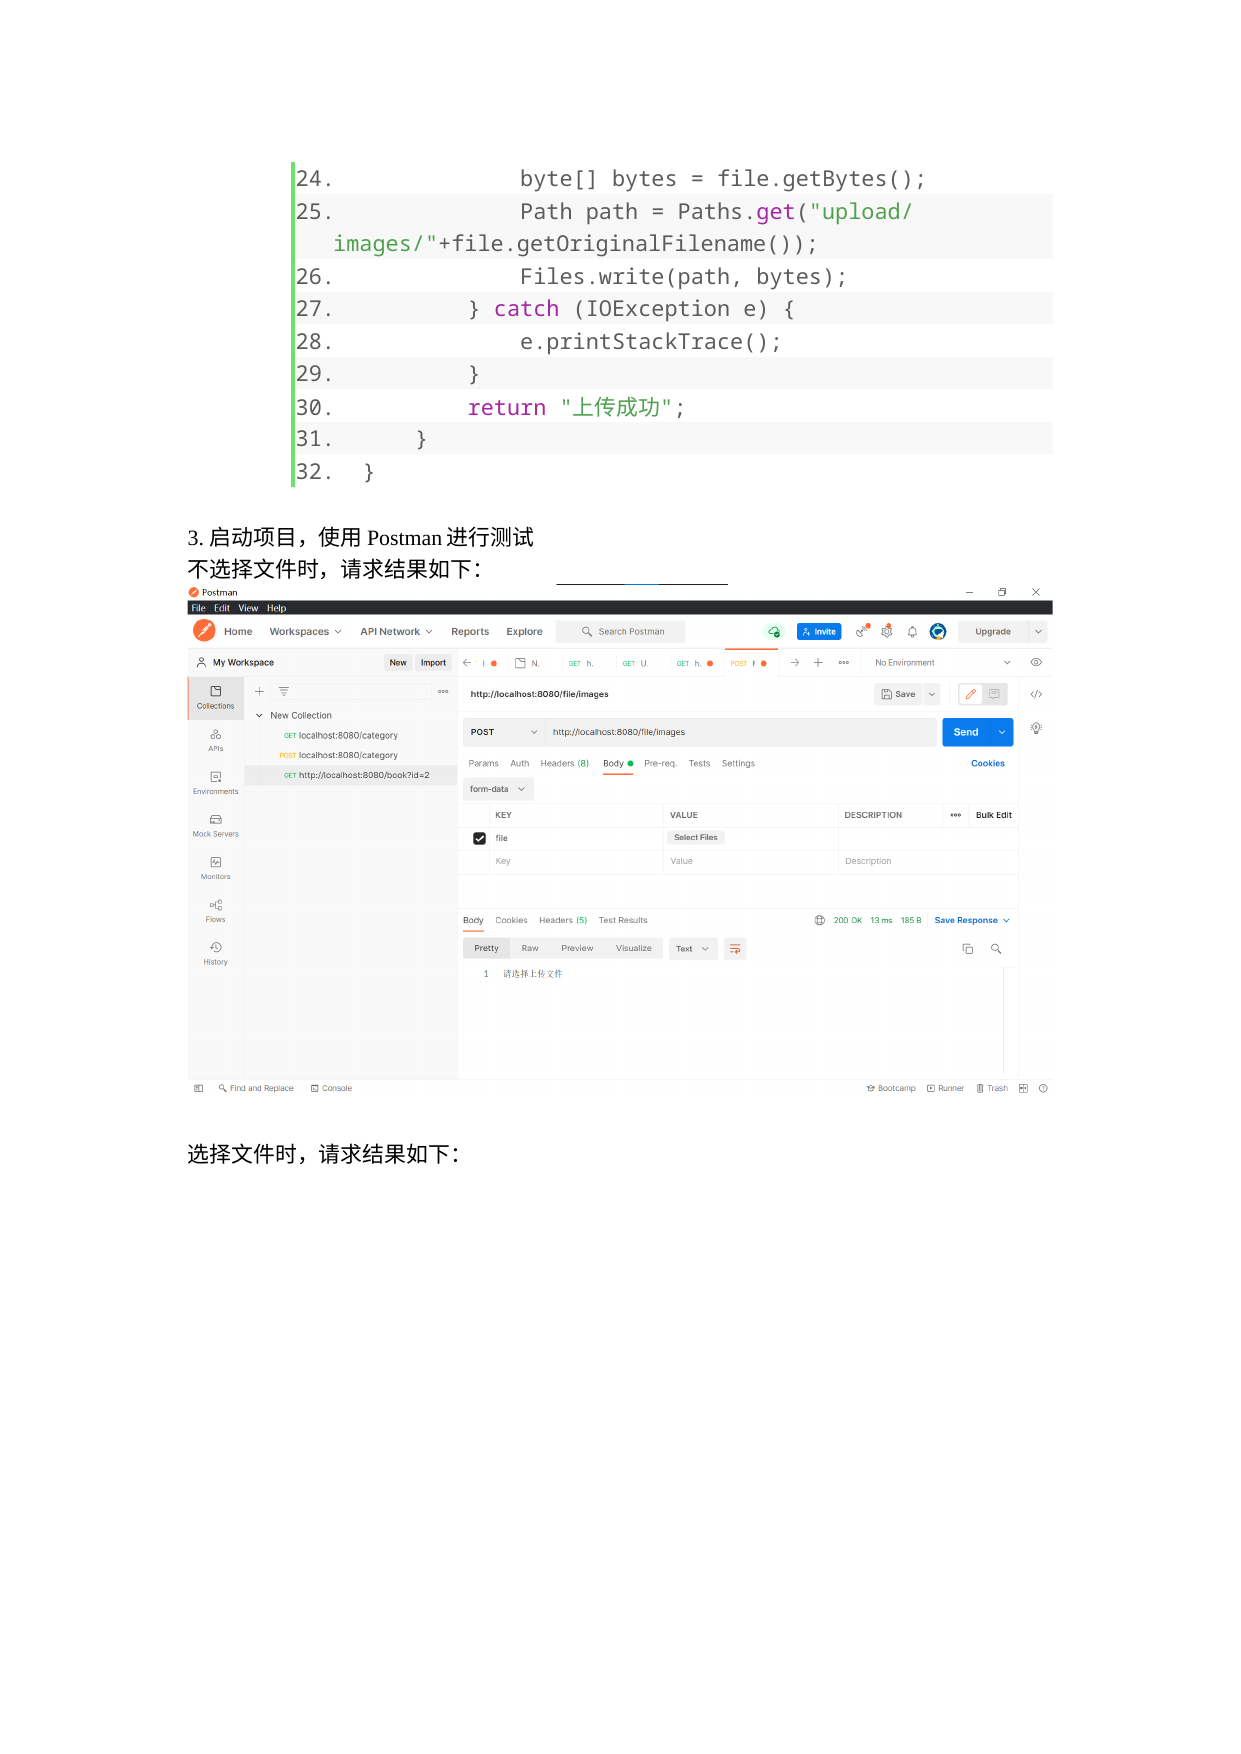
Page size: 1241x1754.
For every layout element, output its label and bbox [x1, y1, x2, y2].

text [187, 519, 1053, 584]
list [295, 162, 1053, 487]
picture [187, 584, 1053, 1096]
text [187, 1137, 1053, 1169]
